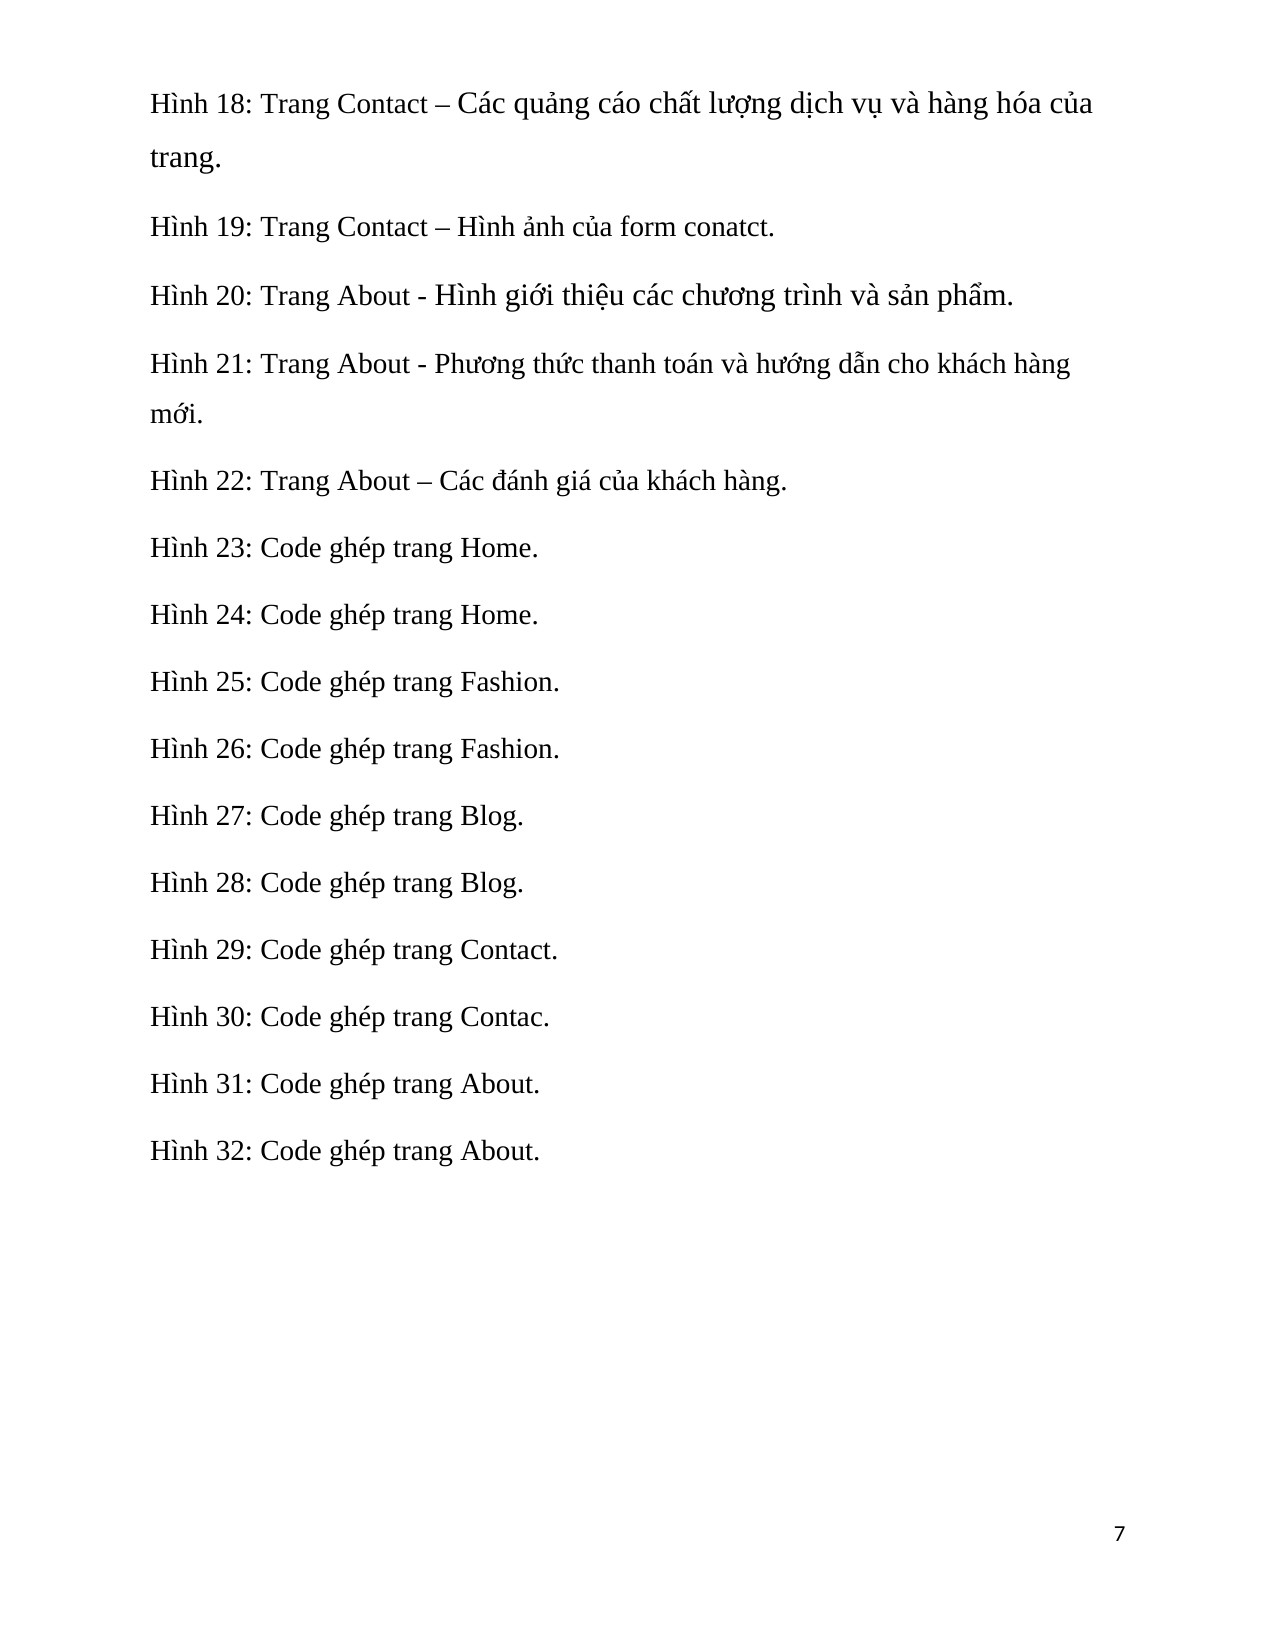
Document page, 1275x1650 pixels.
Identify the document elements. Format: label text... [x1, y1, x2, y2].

text Hình 24: Code ghép trang Home. [150, 597, 1125, 631]
text Hình 30: Code ghép trang Contac. [150, 999, 1125, 1033]
text Hình 29: Code ghép trang Contact. [150, 932, 1125, 966]
text Hình 23: Code ghép trang Home. [150, 531, 1125, 564]
text Hình 28: Code ghép trang Blog. [150, 865, 1125, 899]
text Hình 31: Code ghép trang About. [150, 1066, 1125, 1100]
text Hình 22: Trang About – Các đánh giá của khách hàng. [150, 463, 1125, 497]
text Hình 21: Trang About - Phương thức thanh toán và hướng dẫn cho khách hàng mới. [150, 346, 1125, 430]
text Hình 19: Trang Contact – Hình ảnh của form conatct. [150, 209, 1125, 242]
text Hình 18: Trang Contact – Các quảng cáo chất lượng dịch vụ và hàng hóa của trang. [150, 84, 1125, 174]
text Hình 20: Trang About - Hình giới thiệu các chương trình và sản phẩm. [150, 276, 1125, 312]
text Hình 26: Code ghép trang Fashion. [150, 731, 1125, 765]
text Hình 27: Code ghép trang Blog. [150, 798, 1125, 832]
text Hình 32: Code ghép trang About. [150, 1133, 1125, 1167]
text Hình 25: Code ghép trang Fashion. [150, 664, 1125, 698]
